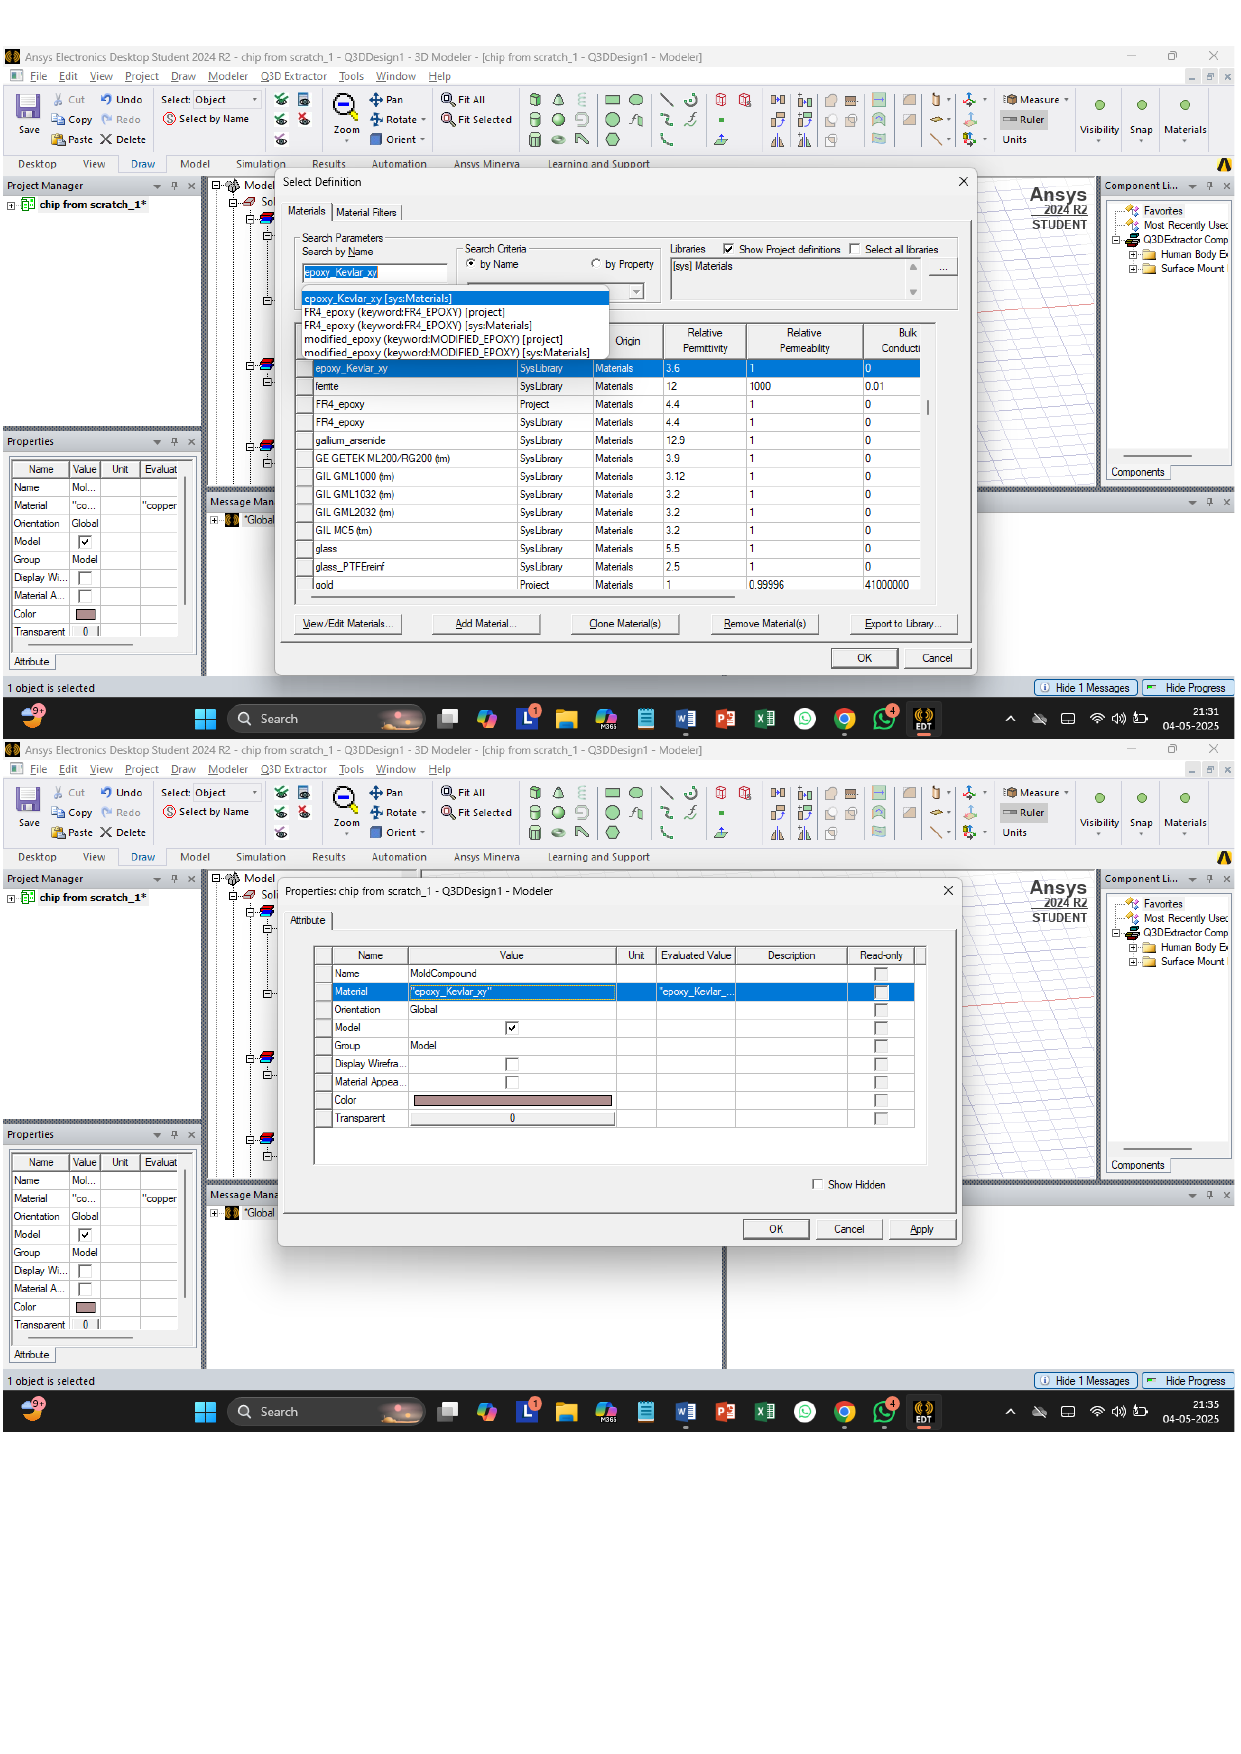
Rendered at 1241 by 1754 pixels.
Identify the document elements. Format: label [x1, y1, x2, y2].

picture [3, 46, 1235, 1432]
